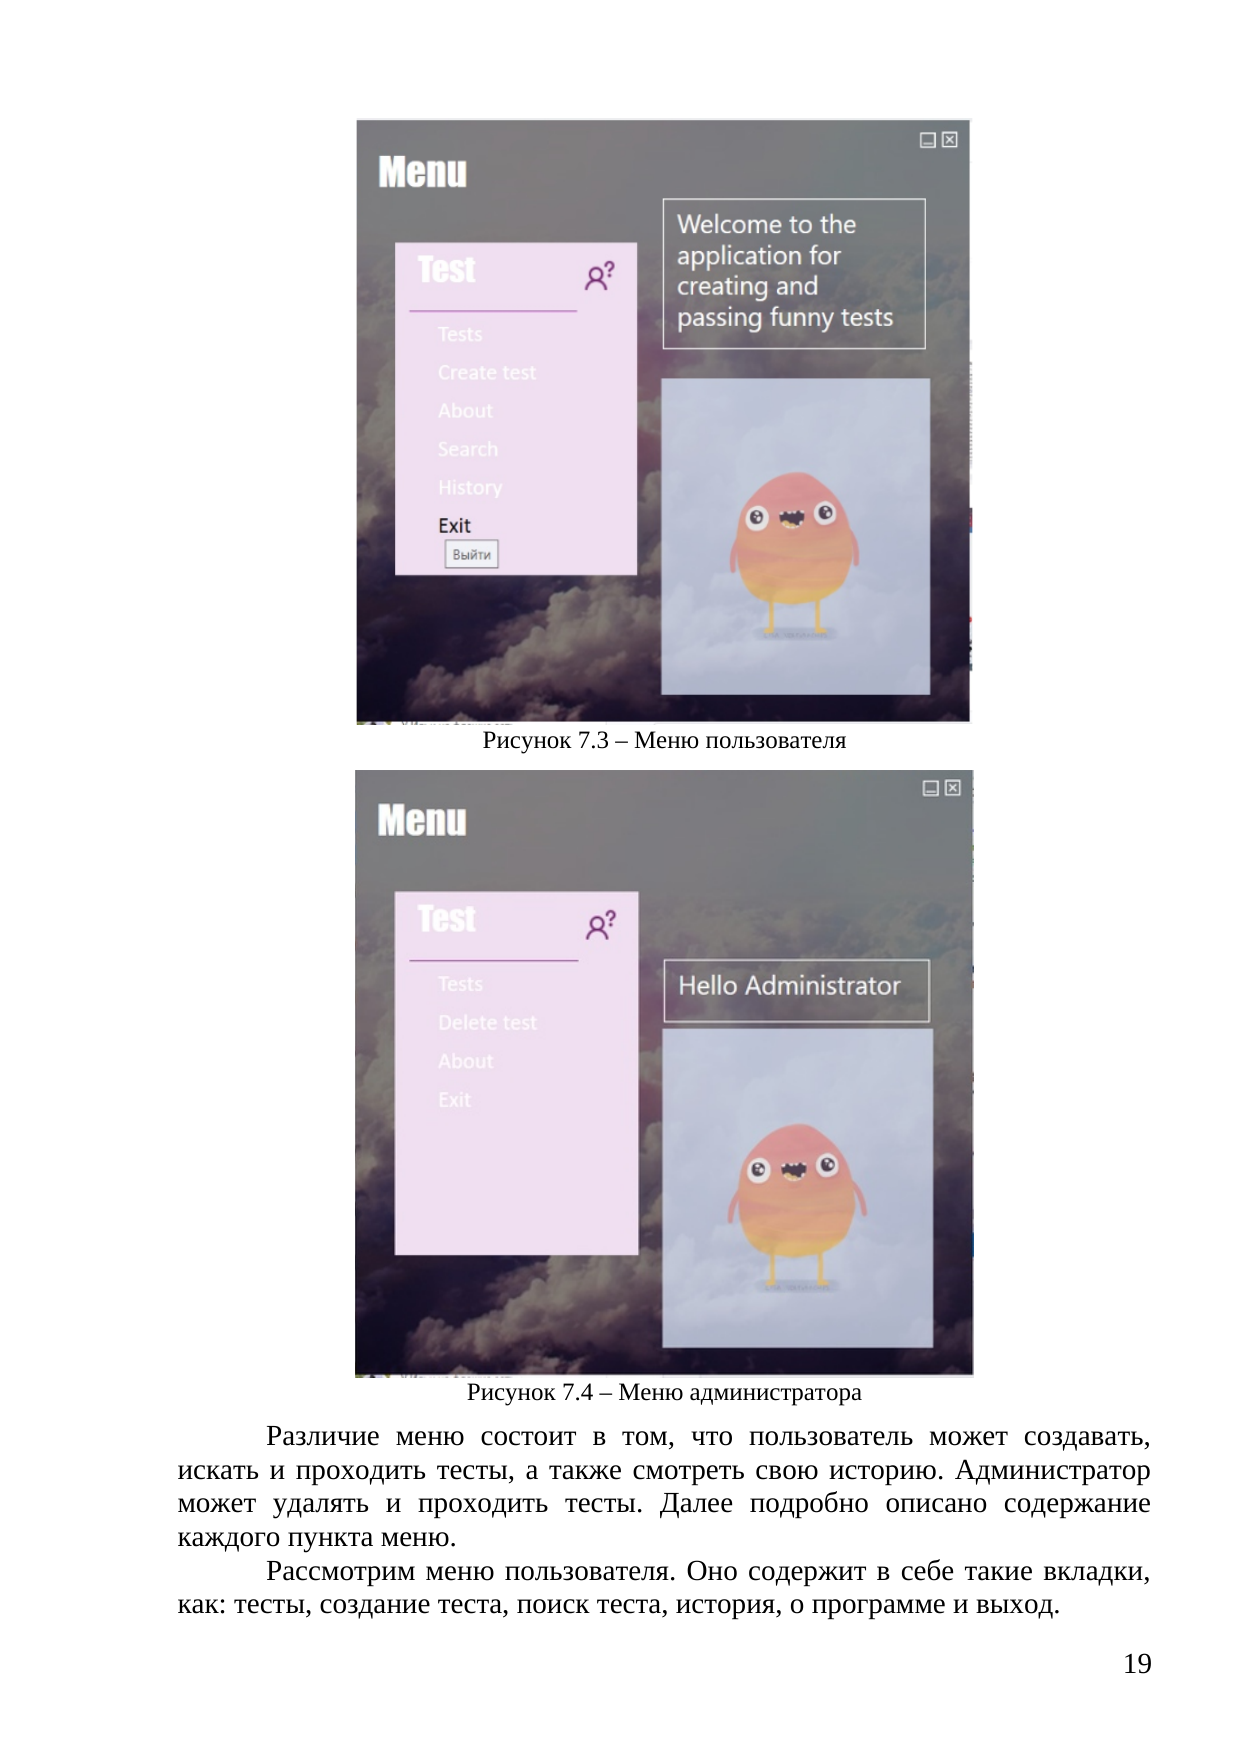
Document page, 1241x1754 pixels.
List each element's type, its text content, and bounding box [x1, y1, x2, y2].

text Рисунок 7.3 – Меню пользователя [177, 725, 1152, 754]
text Различие меню состоит в том, что пользователь может создавать, искать и проходить тесты, а также смотреть свою историю. Администратор может удалять и проходить тесты. Далее подробно описано содержание каждого пункта меню. [177, 1418, 1152, 1553]
picture [355, 770, 974, 1378]
text Рассмотрим меню пользователя. Оно содержит в себе такие вкладки, как: тесты, создание теста, поиск теста, история, о программе и выход. [177, 1553, 1152, 1620]
text Рисунок 7.4 – Меню администратора [177, 1377, 1152, 1406]
picture [356, 118, 973, 725]
